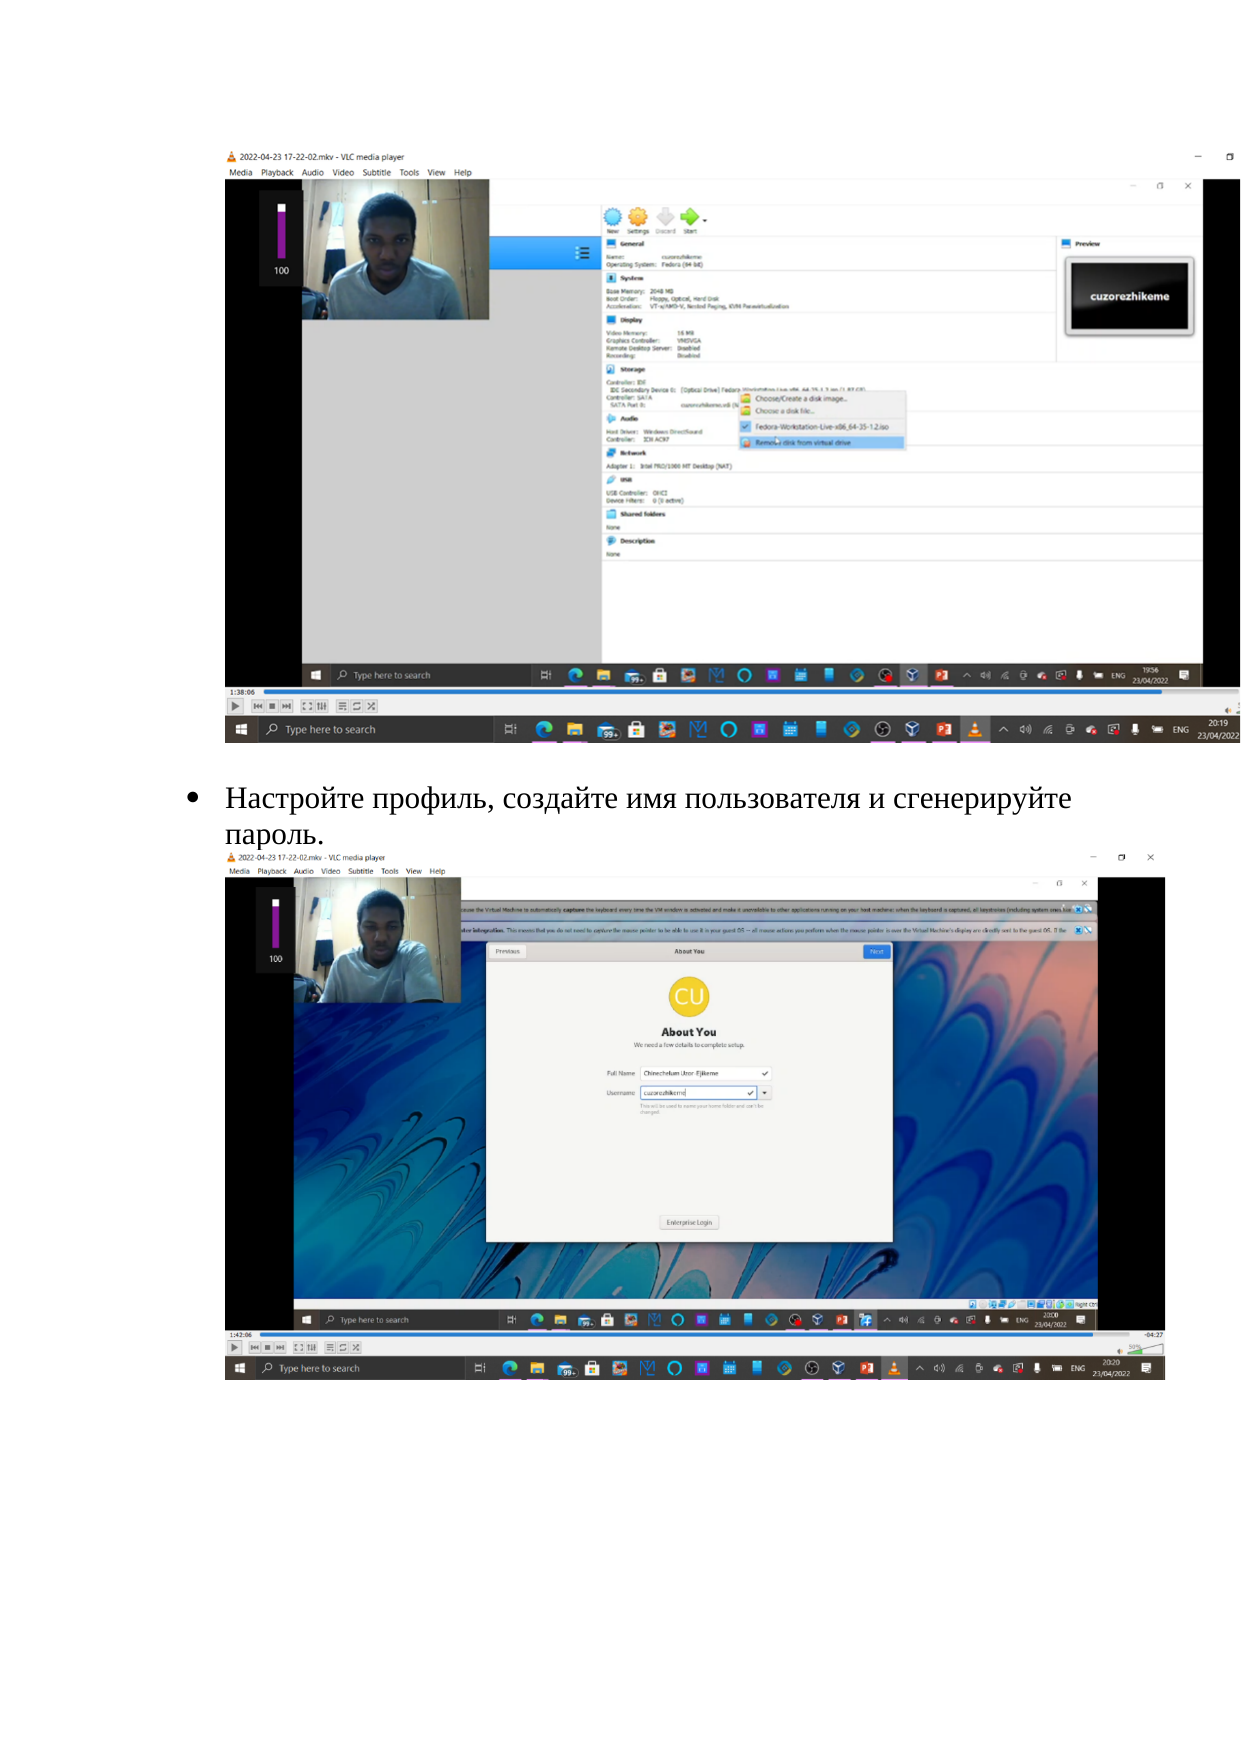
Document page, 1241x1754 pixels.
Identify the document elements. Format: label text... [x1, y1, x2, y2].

picture [225, 150, 1241, 743]
picture [225, 850, 1166, 1380]
list Настройте профиль, создайте имя пользователя и сгенерируйте пароль. [187, 779, 1090, 851]
